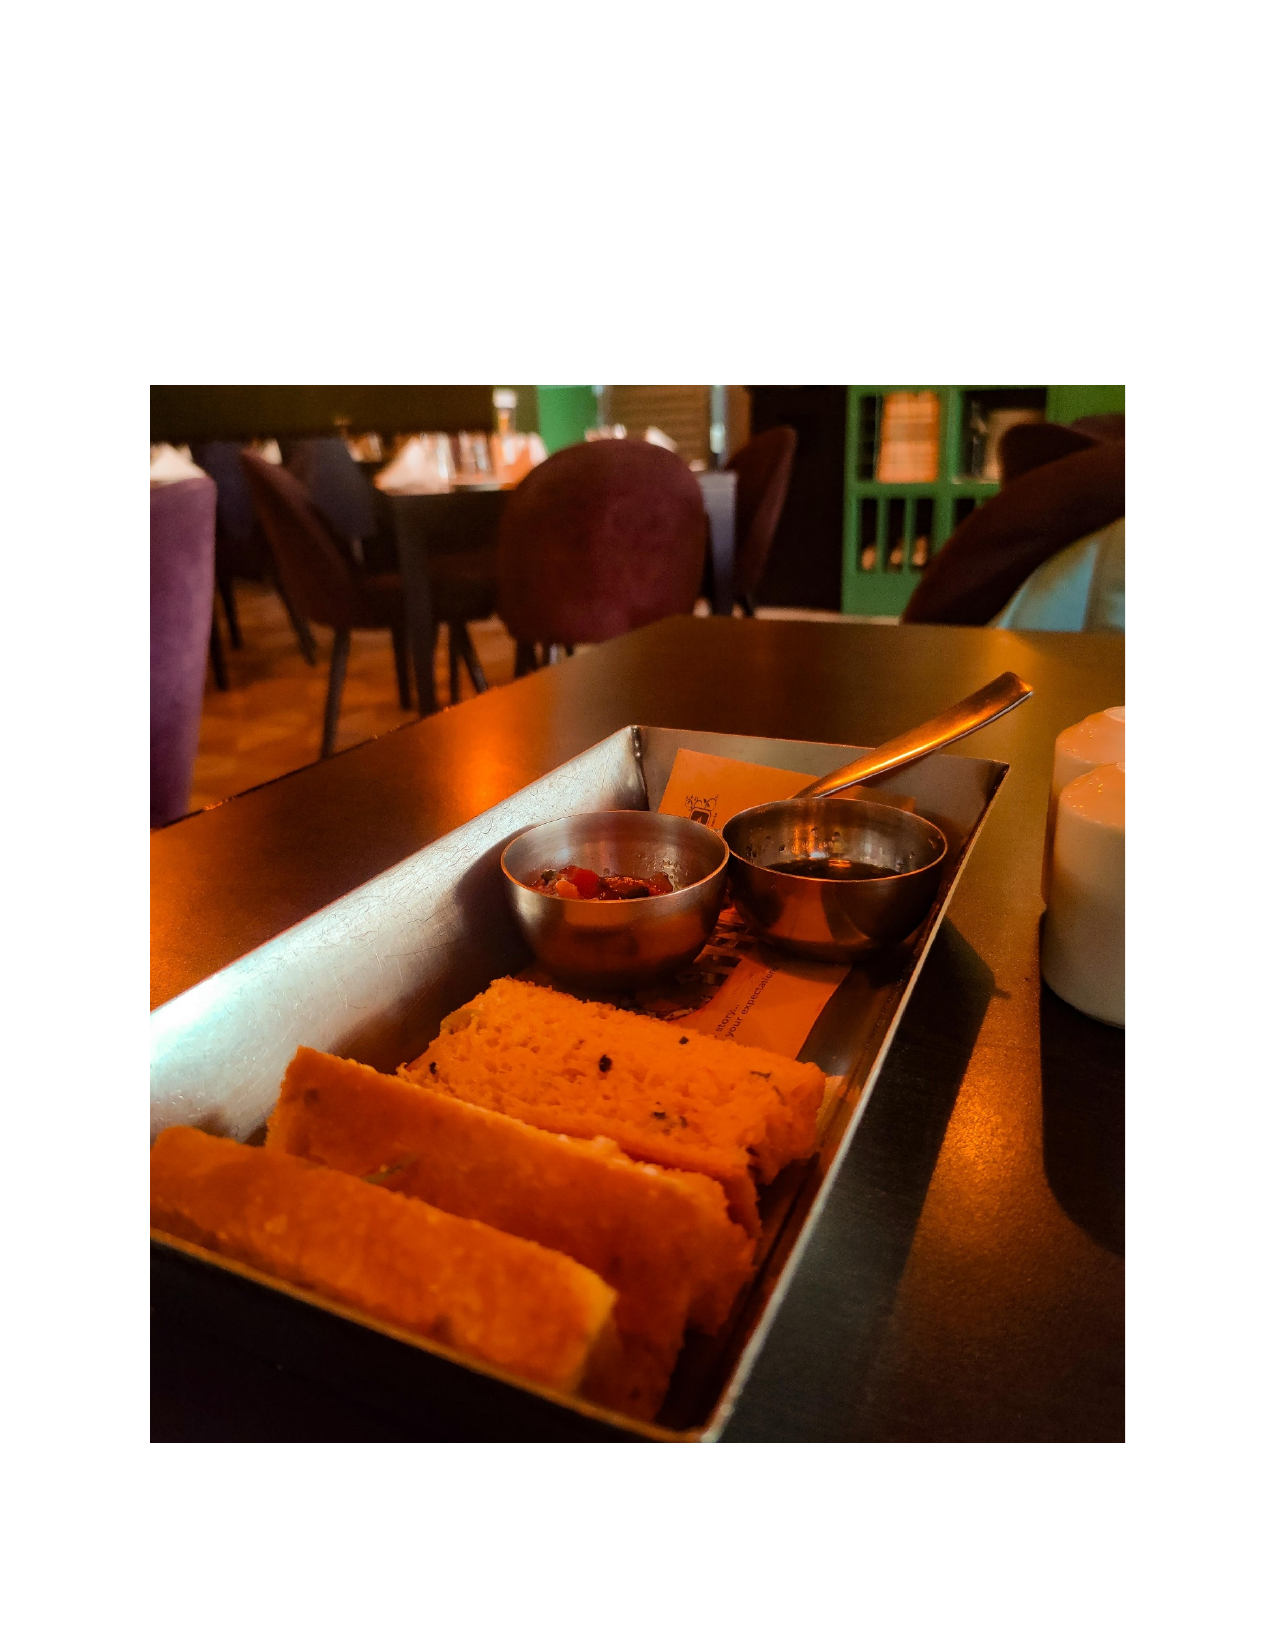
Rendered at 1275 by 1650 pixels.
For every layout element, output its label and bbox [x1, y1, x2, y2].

picture [150, 385, 1125, 1443]
